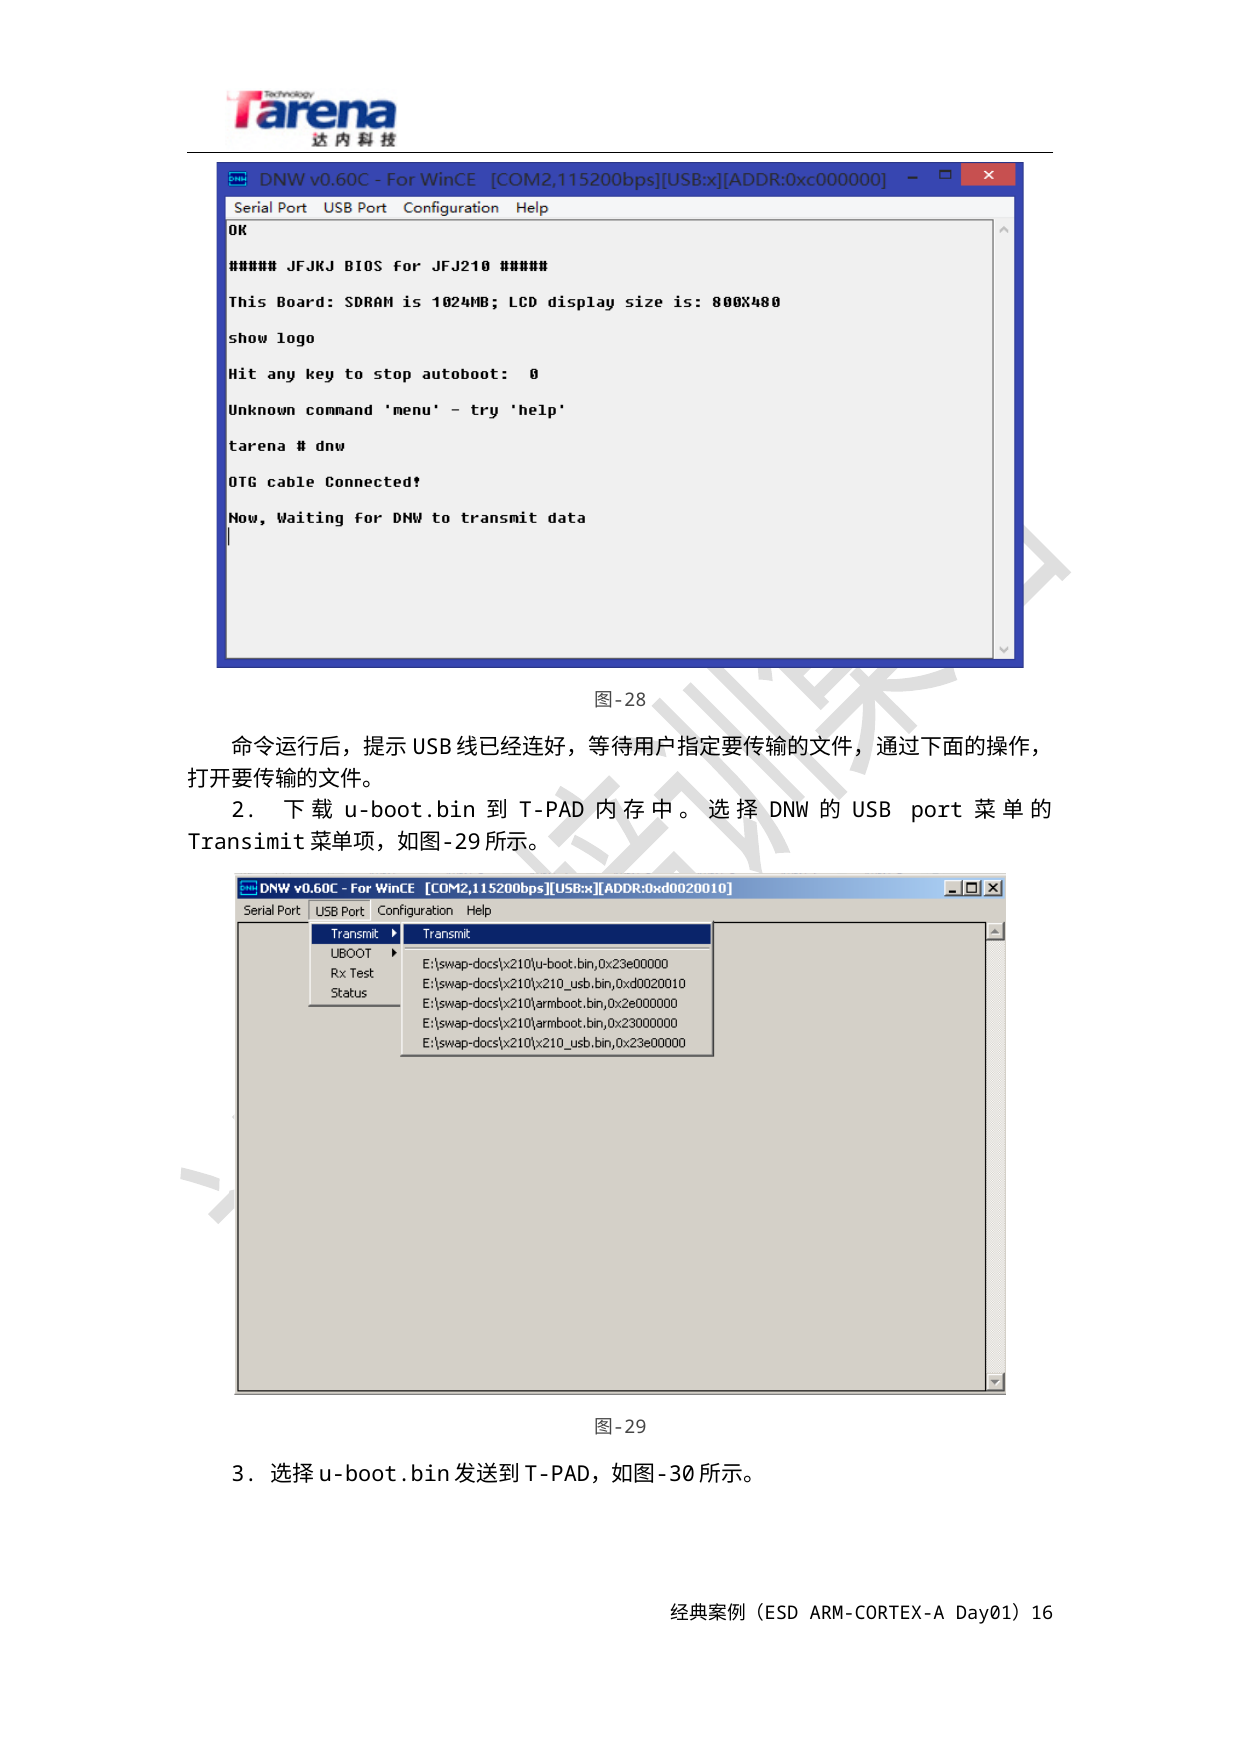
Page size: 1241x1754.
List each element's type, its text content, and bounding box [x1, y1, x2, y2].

text 2. 下载u-boot.bin到T-PAD内存中。选择DNW的USB port菜单的Transimit菜单项，如图-29所示。 [187, 792, 1053, 856]
text 图-28 [187, 685, 1053, 712]
text 命令运行后，提示USB线已经连好，等待用户指定要传输的文件，通过下面的操作，打开要传输的文件。 [187, 729, 1053, 792]
text 图-29 [187, 1412, 1053, 1439]
picture [234, 873, 1006, 1395]
text 3. 选择u-boot.bin发送到T-PAD，如图-30所示。 [187, 1456, 1053, 1488]
picture [216, 162, 1024, 668]
picture [224, 88, 398, 150]
